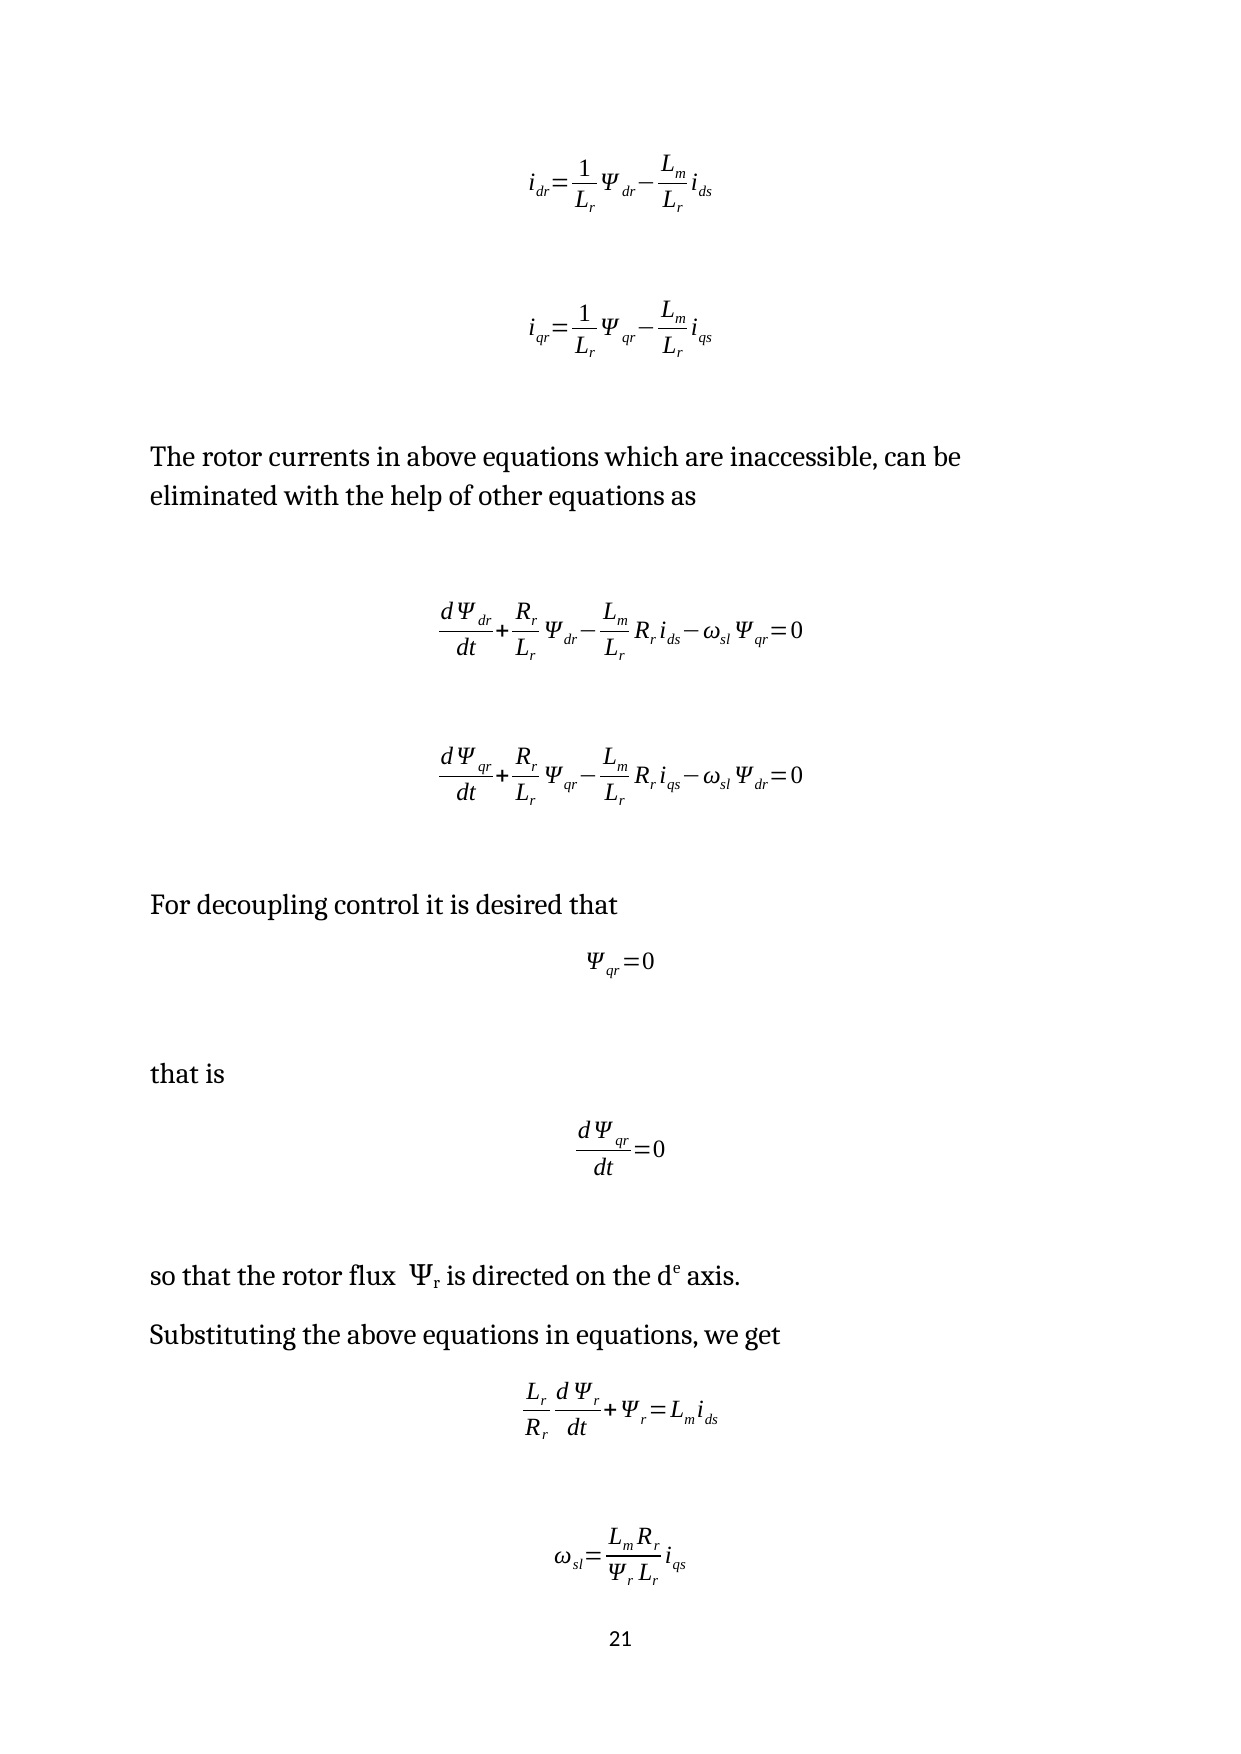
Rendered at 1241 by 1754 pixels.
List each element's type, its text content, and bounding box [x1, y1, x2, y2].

text that is [150, 1058, 1090, 1091]
text The rotor currents in above equations which are inaccessible, can be eliminated with the help of other equations as [150, 440, 1090, 512]
text Substituting the above equations in equations, we get [150, 1318, 1090, 1352]
text so that the rotor flux Ψr is directed on the de axis. [150, 1259, 1090, 1292]
text For decoupling control it is desired that [150, 888, 1090, 922]
